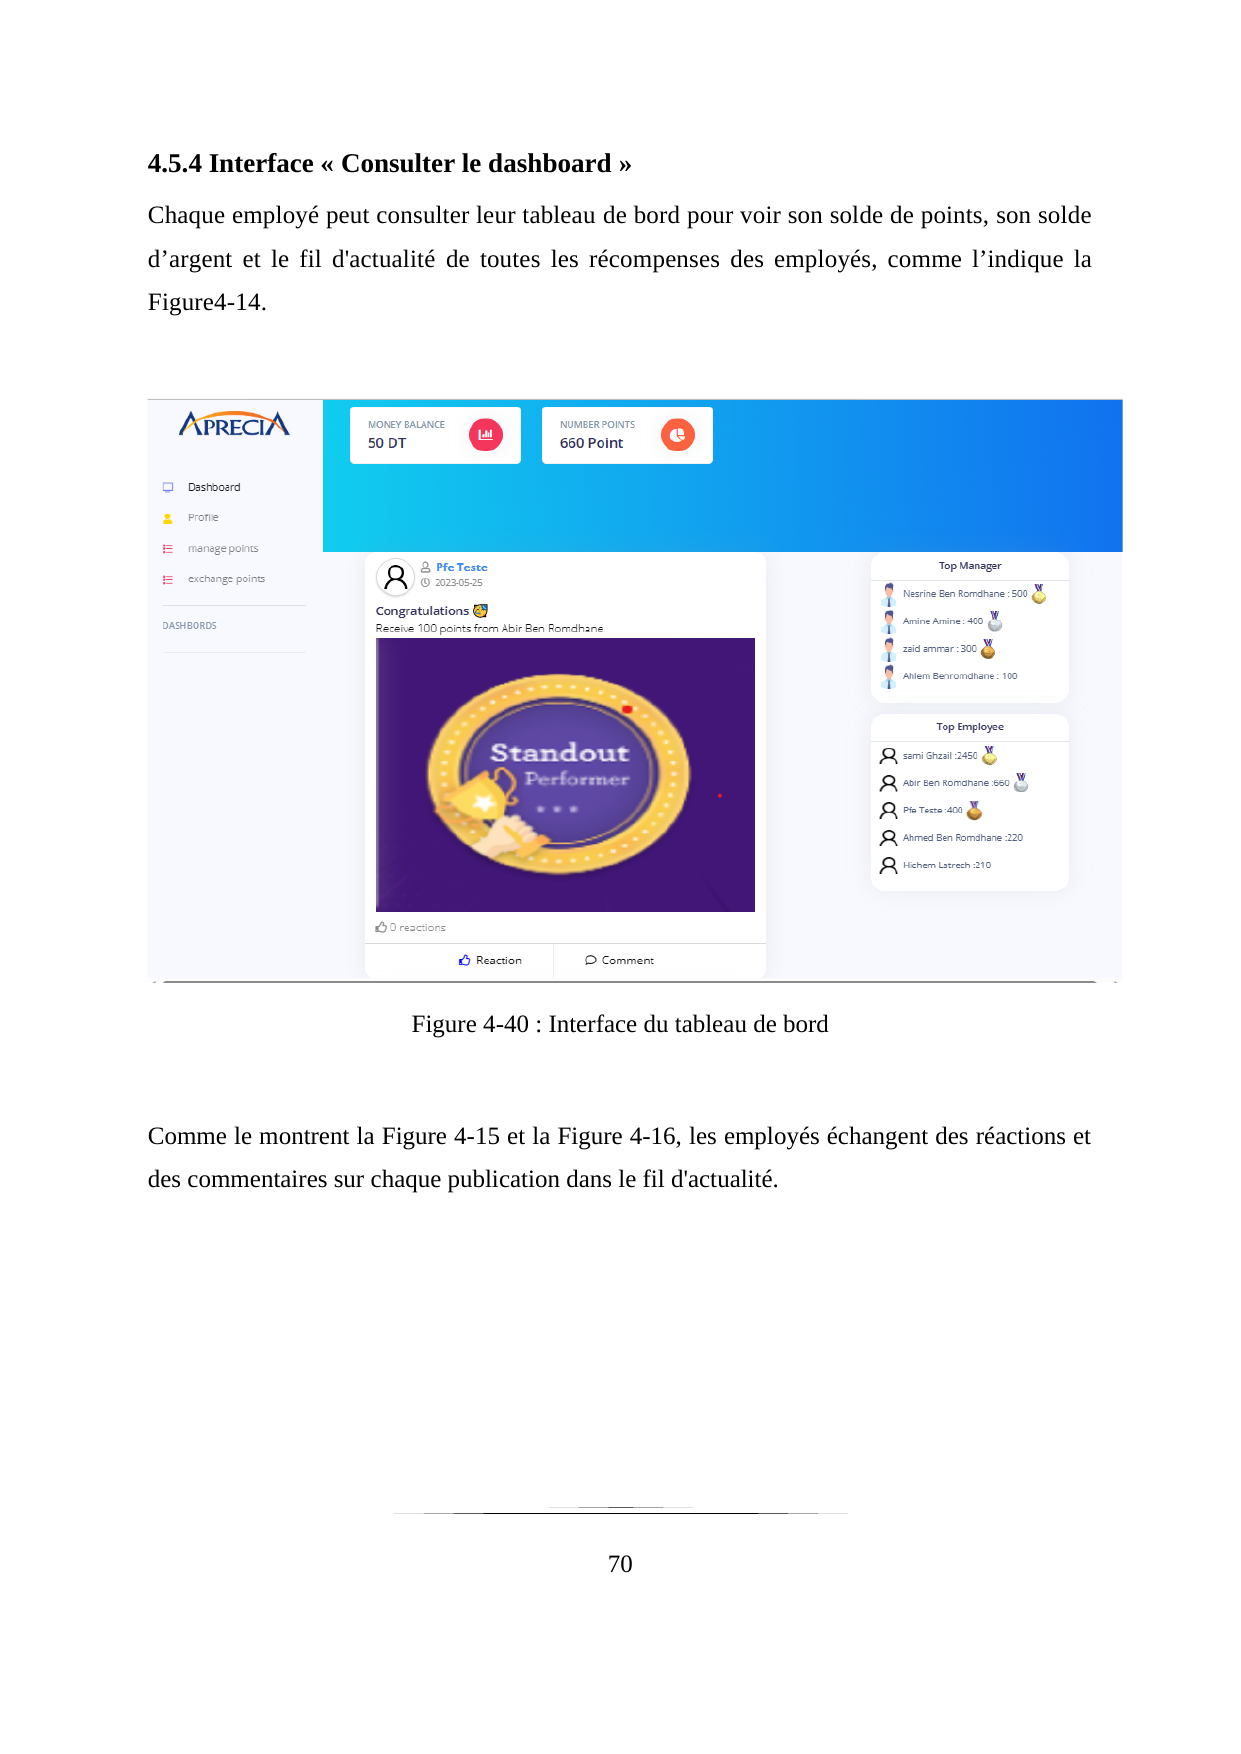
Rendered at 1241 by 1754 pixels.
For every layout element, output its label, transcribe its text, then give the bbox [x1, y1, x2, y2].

picture [147, 398, 1123, 983]
text Comme le montrent la Figure 4-15 et la Figure 4-16, les employés échangent des réactions et des commentaires sur chaque publication dans le fil d'actualité. [148, 1121, 1093, 1193]
subtitle Interface « Consulter le dashboard » [148, 148, 1093, 179]
text Chaque employé peut consulter leur tableau de bord pour voir son solde de points, son solde d’argent et le fil d'actualité de toutes les récompenses des employés, comme l’indique la Figure4-14. [148, 201, 1093, 316]
